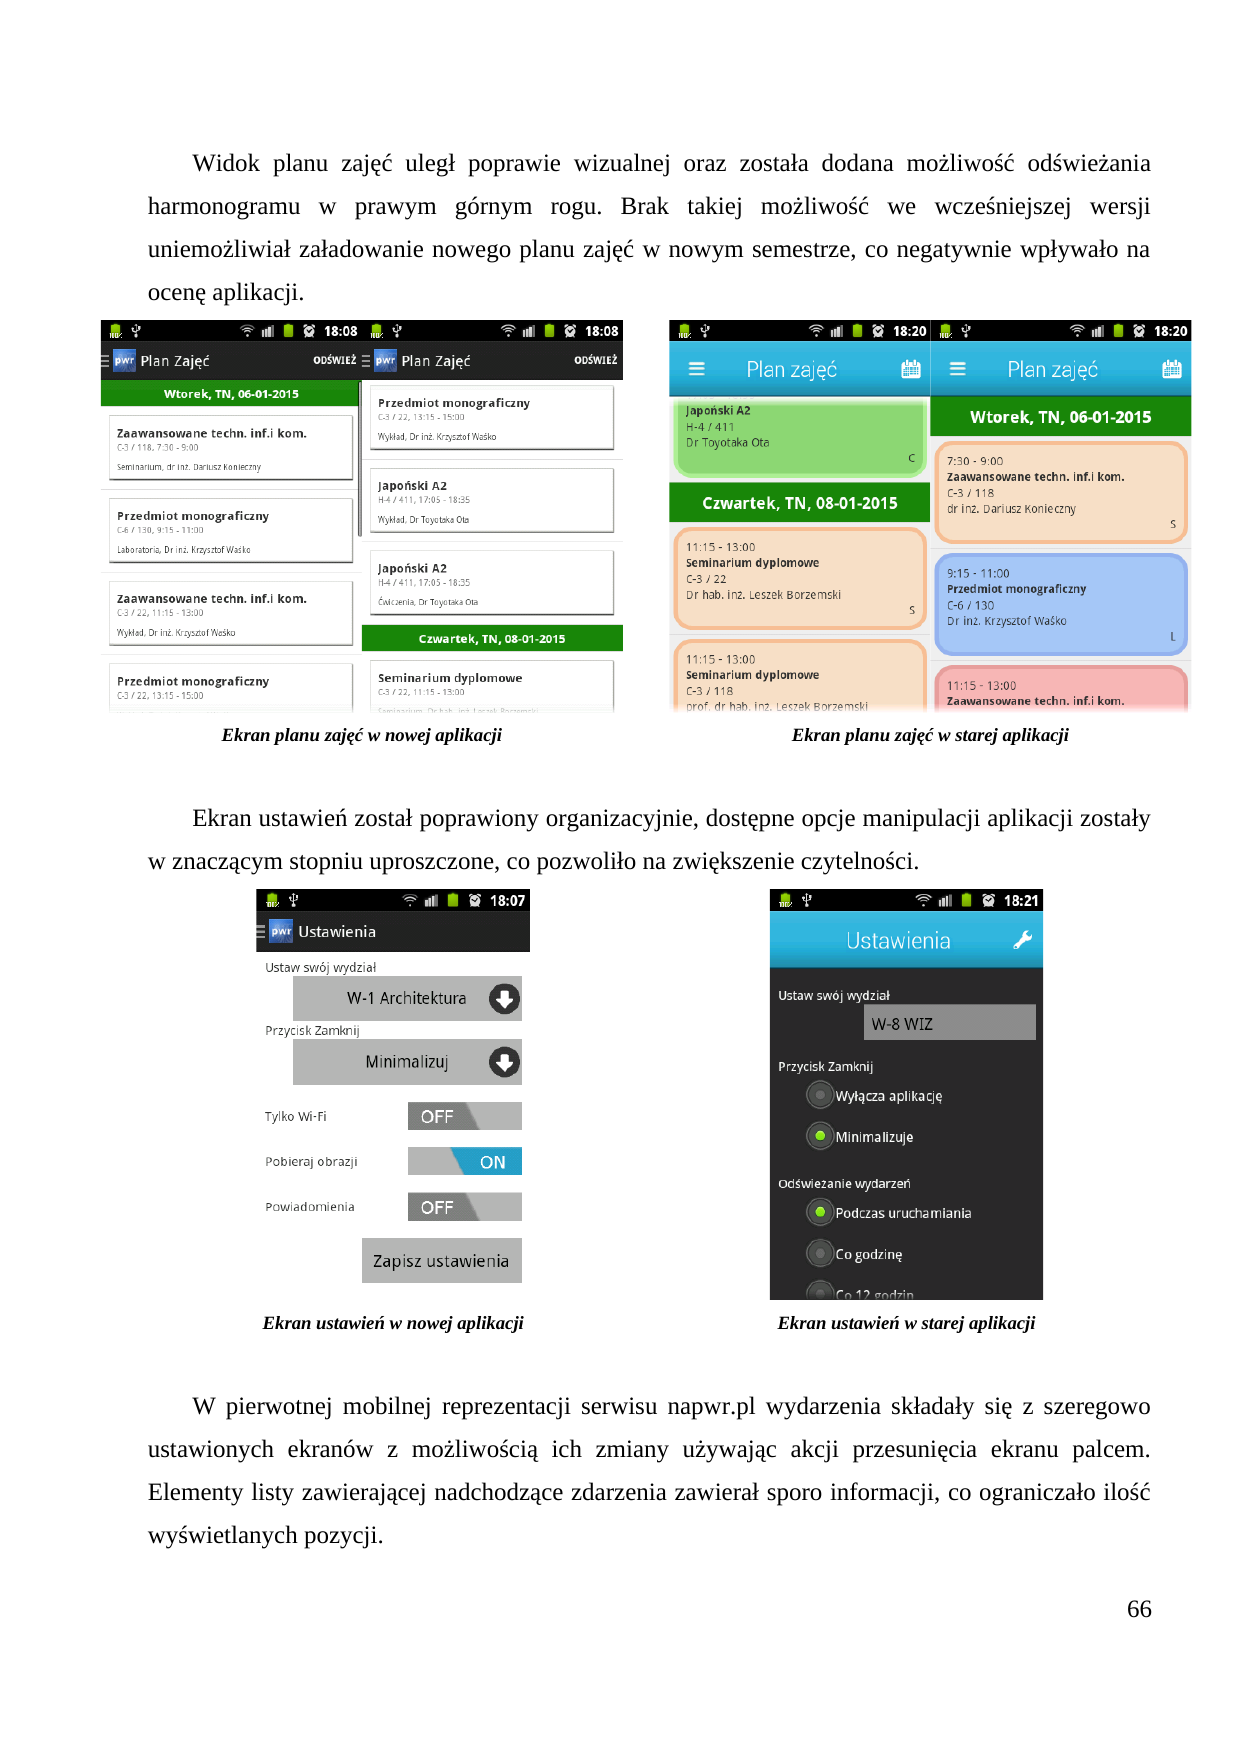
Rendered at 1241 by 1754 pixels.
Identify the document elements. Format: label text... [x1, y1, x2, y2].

picture [669, 320, 1192, 713]
picture [100, 320, 623, 713]
text Ekran ustawień został poprawiony organizacyjnie, dostępne opcje manipulacji aplikacji zostały w znaczącym stopniu uproszczone, co pozwoliło na zwiększenie czytelności. [148, 803, 1152, 875]
text W pierwotnej mobilnej reprezentacji serwisu napwr.pl wydarzenia składały się z szeregowo ustawionych ekranów z możliwością ich zmiany używając akcji przesunięcia ekranu palcem. Elementy listy zawierającej nadchodzące zdarzenia zawierał sporo informacji, co ograniczało ilość wyświetlanych pozycji. [148, 1391, 1152, 1549]
table_cell Ekran ustawień w nowej aplikacji [136, 1312, 650, 1348]
table_cell Ekran planu zajęć w starej aplikacji [650, 724, 1211, 760]
picture [769, 889, 1044, 1300]
table_cell Ekran ustawień w starej aplikacji [650, 1312, 1163, 1348]
table_header [650, 889, 1163, 1312]
table_header [74, 320, 650, 724]
table_cell Ekran planu zajęć w nowej aplikacji [74, 724, 650, 760]
table_header [650, 320, 1211, 724]
picture [256, 889, 530, 1300]
table_header [136, 889, 650, 1312]
text Widok planu zajęć uległ poprawie wizualnej oraz została dodana możliwość odświeżania harmonogramu w prawym górnym rogu. Brak takiej możliwość we wcześniejszej wersji uniemożliwiał załadowanie nowego planu zajęć w nowym semestrze, co negatywnie wpływało na ocenę aplikacji. [148, 148, 1152, 306]
